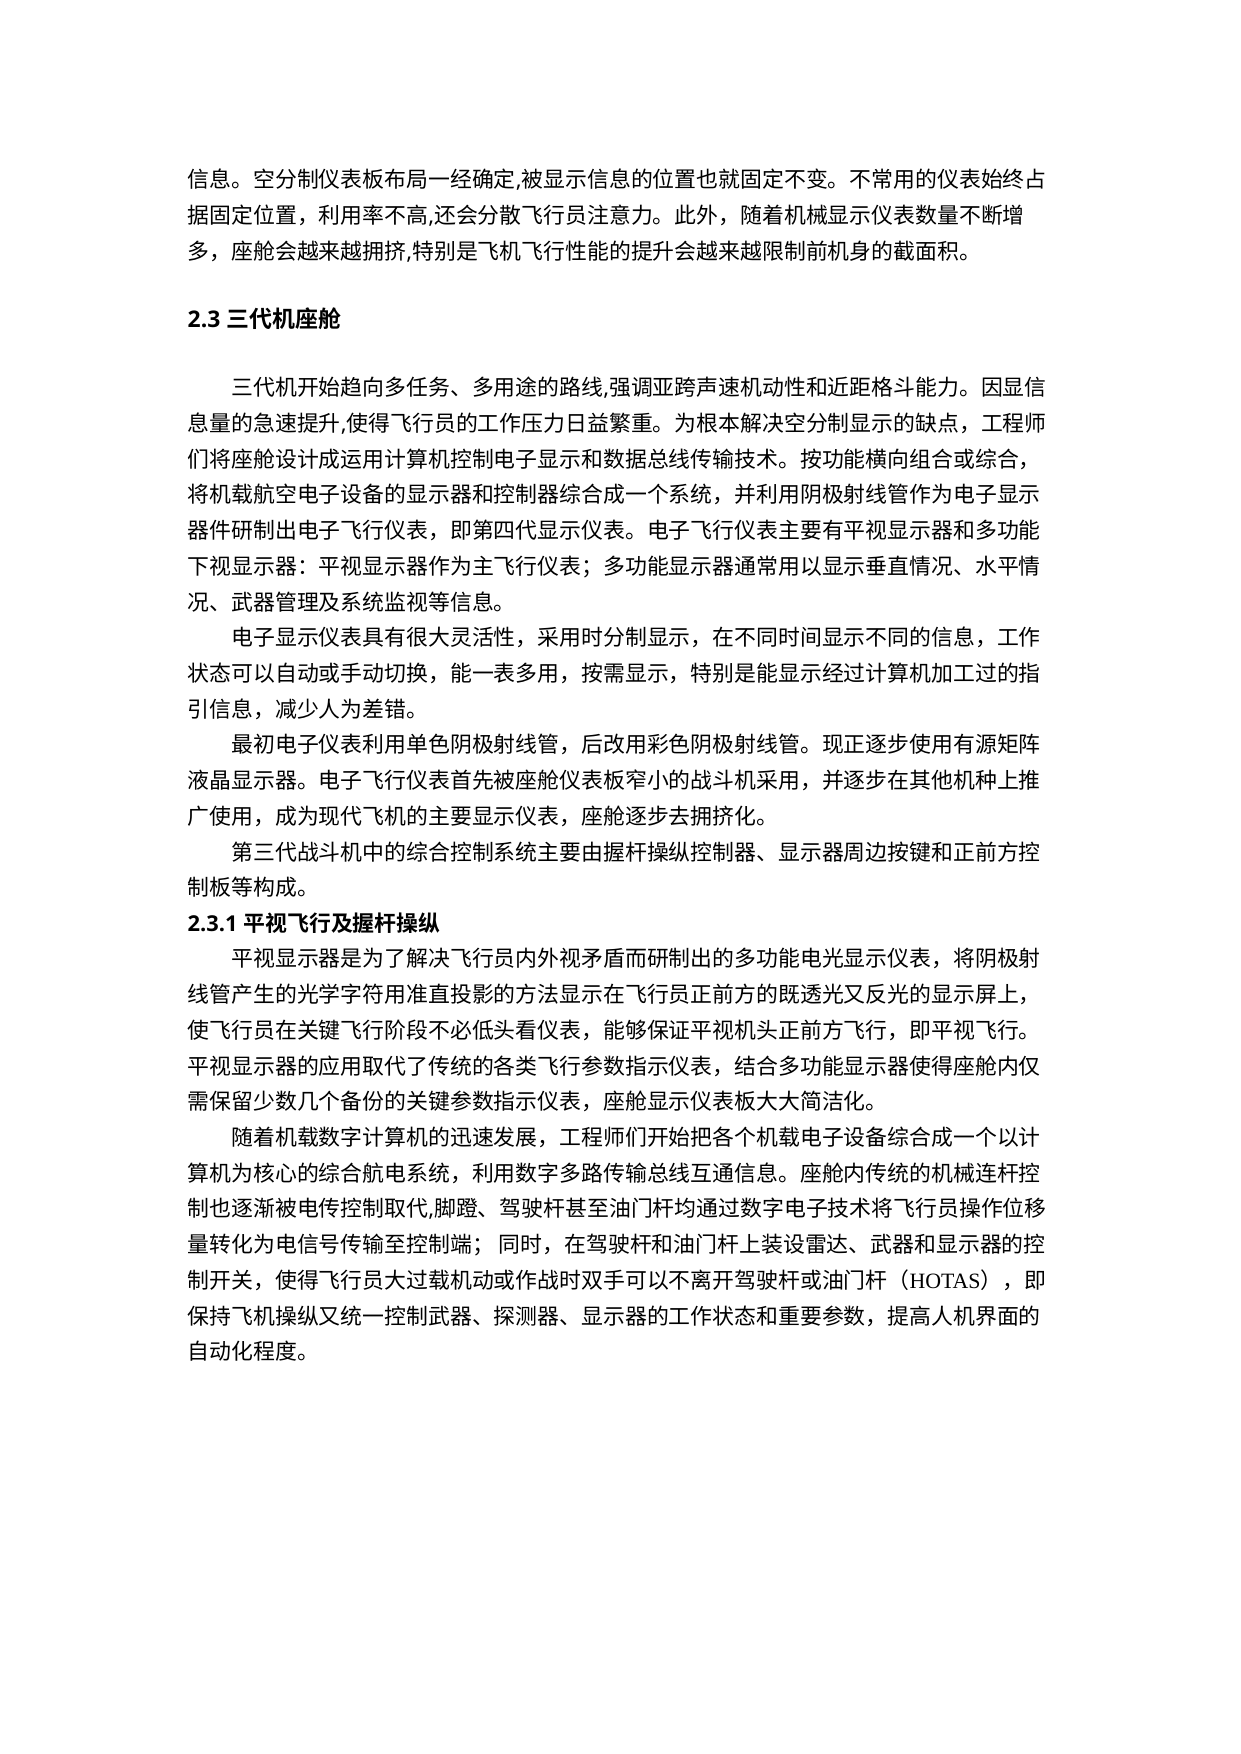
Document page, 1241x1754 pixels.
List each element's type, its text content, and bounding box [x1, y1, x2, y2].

text 第三代战斗机中的综合控制系统主要由握杆操纵控制器、显示器周边按键和正前方控制板等构成。 [187, 834, 1053, 902]
text 平视显示器是为了解决飞行员内外视矛盾而研制出的多功能电光显示仪表，将阴极射线管产生的光学字符用准直投影的方法显示在飞行员正前方的既透光又反光的显示屏上，使飞行员在关键飞行阶段不必低头看仪表，能够保证平视机头正前方飞行，即平视飞行。平视显示器的应用取代了传统的各类飞行参数指示仪表，结合多功能显示器使得座舱内仅需保留少数几个备份的关键参数指示仪表，座舱显示仪表板大大简洁化。 [187, 941, 1053, 1116]
subtitle 2.3.1 平视飞行及握杆操纵 [187, 905, 1053, 938]
text 三代机开始趋向多任务、多用途的路线,强调亚跨声速机动性和近距格斗能力。因显信息量的急速提升,使得飞行员的工作压力日益繁重。为根本解决空分制显示的缺点，工程师们将座舱设计成运用计算机控制电子显示和数据总线传输技术。按功能横向组合或综合，将机载航空电子设备的显示器和控制器综合成一个系统，并利用阴极射线管作为电子显示器件研制出电子飞行仪表，即第四代显示仪表。电子飞行仪表主要有平视显示器和多功能下视显示器：平视显示器作为主飞行仪表；多功能显示器通常用以显示垂直情况、水平情况、武器管理及系统监视等信息。 [187, 370, 1053, 617]
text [187, 162, 1053, 266]
text 电子显示仪表具有很大灵活性，采用时分制显示，在不同时间显示不同的信息，工作状态可以自动或手动切换，能一表多用，按需显示，特别是能显示经过计算机加工过的指引信息，减少人为差错。 [187, 620, 1053, 724]
text 随着机载数字计算机的迅速发展，工程师们开始把各个机载电子设备综合成一个以计算机为核心的综合航电系统，利用数字多路传输总线互通信息。座舱内传统的机械连杆控制也逐渐被电传控制取代,脚蹬、驾驶杆甚至油门杆均通过数字电子技术将飞行员操作位移量转化为电信号传输至控制端； 同时，在驾驶杆和油门杆上装设雷达、武器和显示器的控制开关，使得飞行员大过载机动或作战时双手可以不离开驾驶杆或油门杆（HOTAS），即保持飞机操纵又统一控制武器、探测器、显示器的工作状态和重要参数，提高人机界面的自动化程度。 [187, 1119, 1053, 1366]
text 最初电子仪表利用单色阴极射线管，后改用彩色阴极射线管。现正逐步使用有源矩阵液晶显示器。电子飞行仪表首先被座舱仪表板窄小的战斗机采用，并逐步在其他机种上推广使用，成为现代飞机的主要显示仪表，座舱逐步去拥挤化。 [187, 727, 1053, 831]
subtitle 2.3 三代机座舱 [187, 285, 1053, 350]
